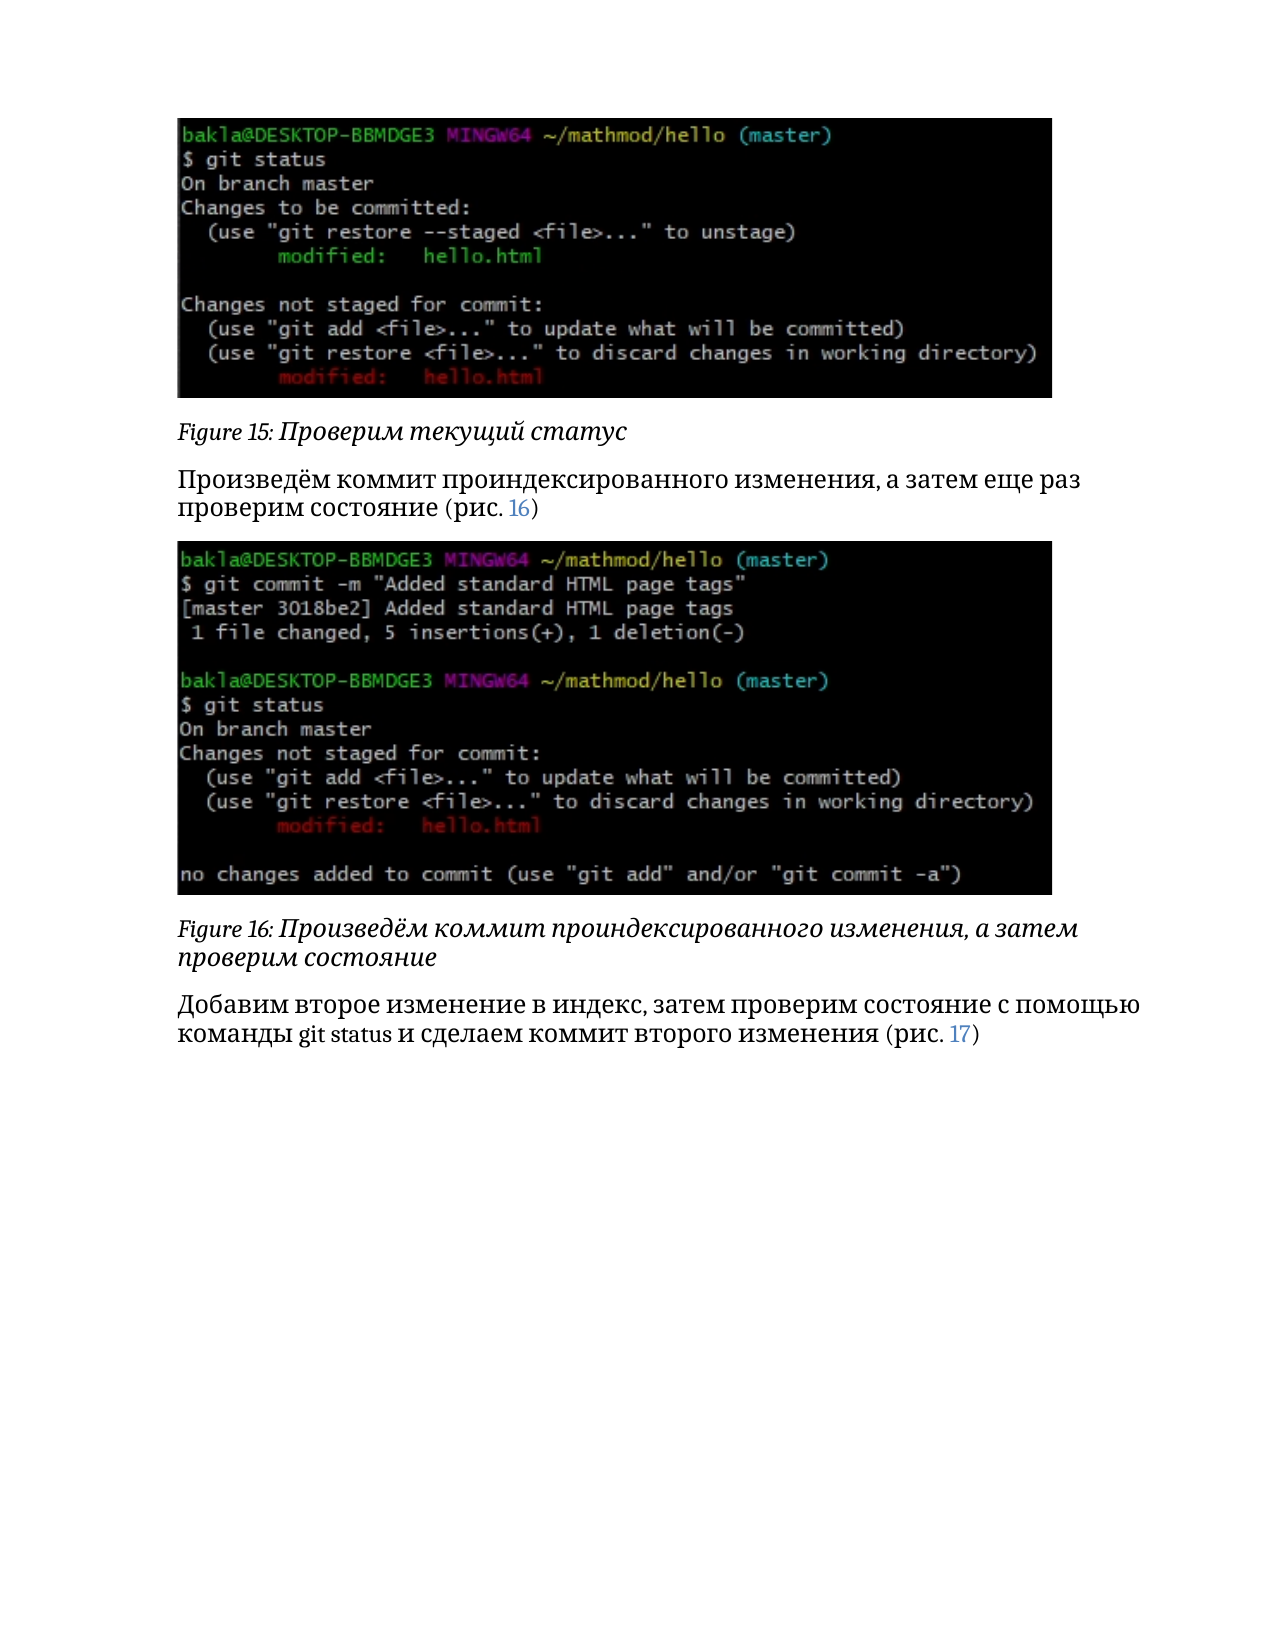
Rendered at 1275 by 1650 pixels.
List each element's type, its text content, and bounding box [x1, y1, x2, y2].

text Figure 15: Проверим текущий статус [177, 418, 1186, 447]
picture [177, 118, 1053, 398]
text Произведём коммит проиндексированного изменения, а затем еще раз проверим состояние (рис. 16) [177, 466, 1186, 523]
text Добавим второе изменение в индекс, затем проверим состояние с помощью команды git status и сделаем коммит второго изменения (рис. 17) [177, 991, 1186, 1049]
picture [177, 541, 1053, 895]
text Figure 16: Произведём коммит проиндексированного изменения, а затем проверим состояние [177, 915, 1186, 972]
